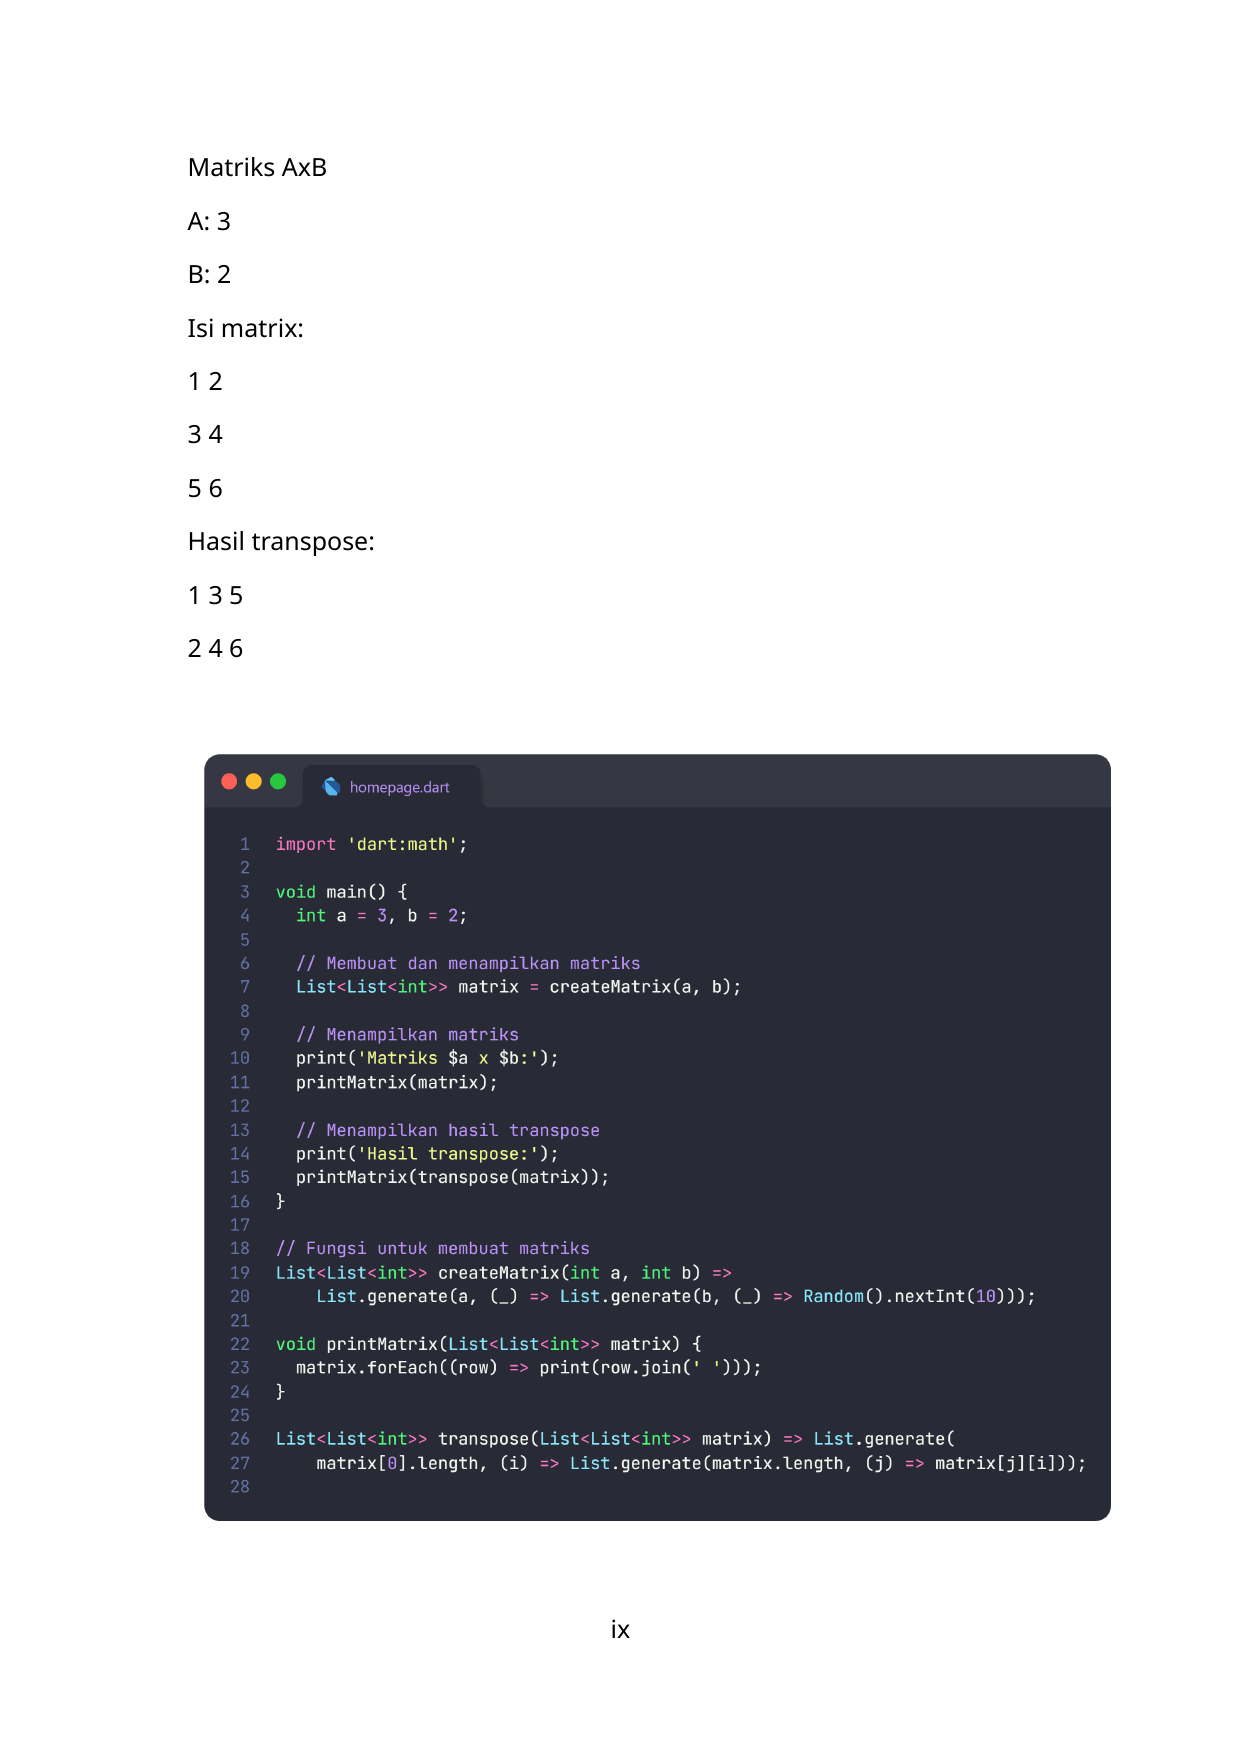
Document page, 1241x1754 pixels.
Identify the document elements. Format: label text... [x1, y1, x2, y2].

text Isi matrix: [187, 310, 1090, 344]
picture [187, 737, 1128, 1538]
text 1 2 [187, 364, 1090, 398]
text Hasil transpose: [187, 524, 1090, 558]
text 2 4 6 [187, 631, 1090, 665]
text 5 6 [187, 471, 1090, 505]
text Matriks AxB [187, 150, 1090, 184]
text 1 3 5 [187, 577, 1090, 612]
text B: 2 [187, 257, 1090, 291]
text 3 4 [187, 417, 1090, 451]
text A: 3 [187, 203, 1090, 237]
